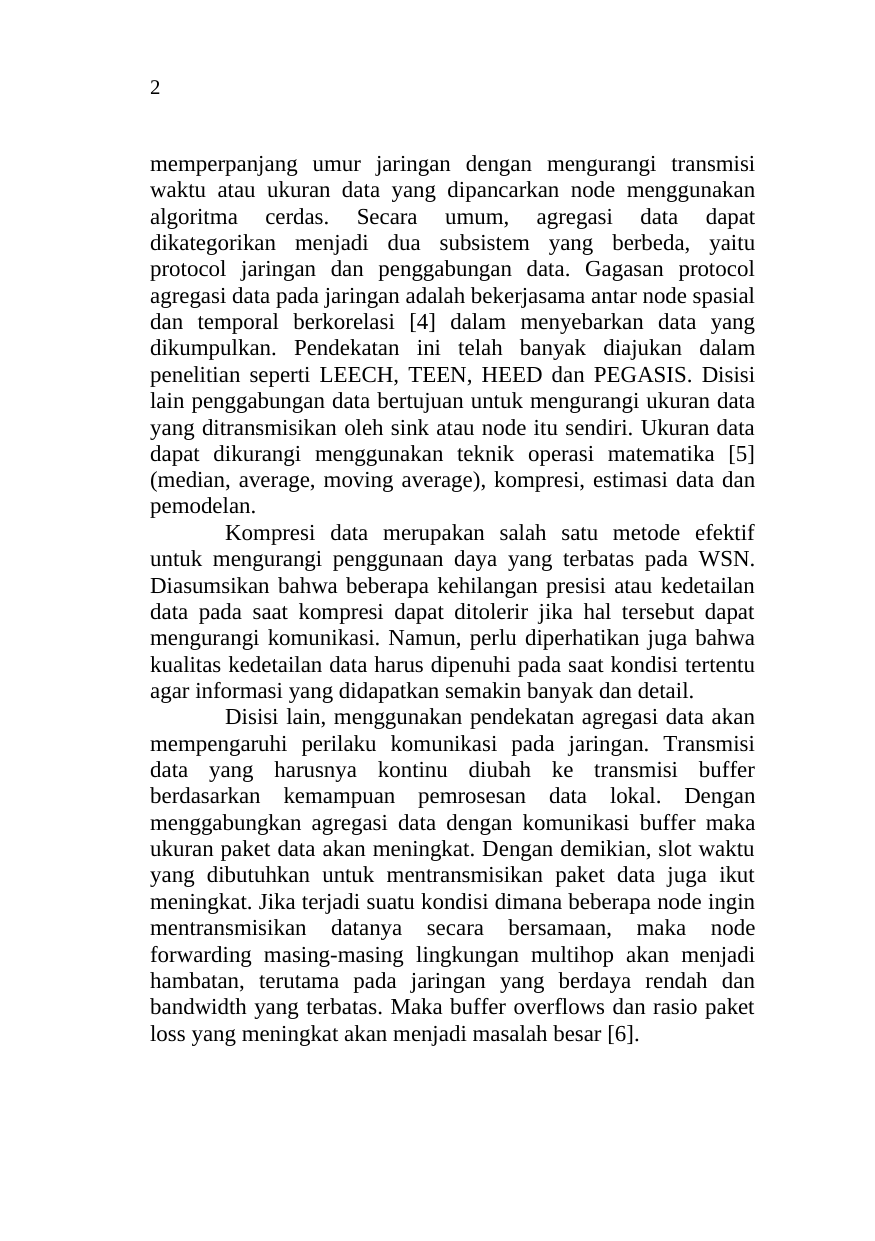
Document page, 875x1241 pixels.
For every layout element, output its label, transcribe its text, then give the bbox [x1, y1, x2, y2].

text Disisi lain, menggunakan pendekatan agregasi data akan mempengaruhi perilaku komunikasi pada jaringan. Transmisi data yang harusnya kontinu diubah ke transmisi buffer berdasarkan kemampuan pemrosesan data lokal. Dengan menggabungkan agregasi data dengan komunikasi buffer maka ukuran paket data akan meningkat. Dengan demikian, slot waktu yang dibutuhkan untuk mentransmisikan paket data juga ikut meningkat. Jika terjadi suatu kondisi dimana beberapa node ingin mentransmisikan datanya secara bersamaan, maka node forwarding masing-masing lingkungan multihop akan menjadi hambatan, terutama pada jaringan yang berdaya rendah dan bandwidth yang terbatas. Maka buffer overflows dan rasio paket loss yang meningkat akan menjadi masalah besar [6]. [150, 703, 756, 1046]
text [150, 150, 756, 519]
text Kompresi data merupakan salah satu metode efektif untuk mengurangi penggunaan daya yang terbatas pada WSN. Diasumsikan bahwa beberapa kehilangan presisi atau kedetailan data pada saat kompresi dapat ditolerir jika hal tersebut dapat mengurangi komunikasi. Namun, perlu diperhatikan juga bahwa kualitas kedetailan data harus dipenuhi pada saat kondisi tertentu agar informasi yang didapatkan semakin banyak dan detail. [150, 519, 756, 703]
